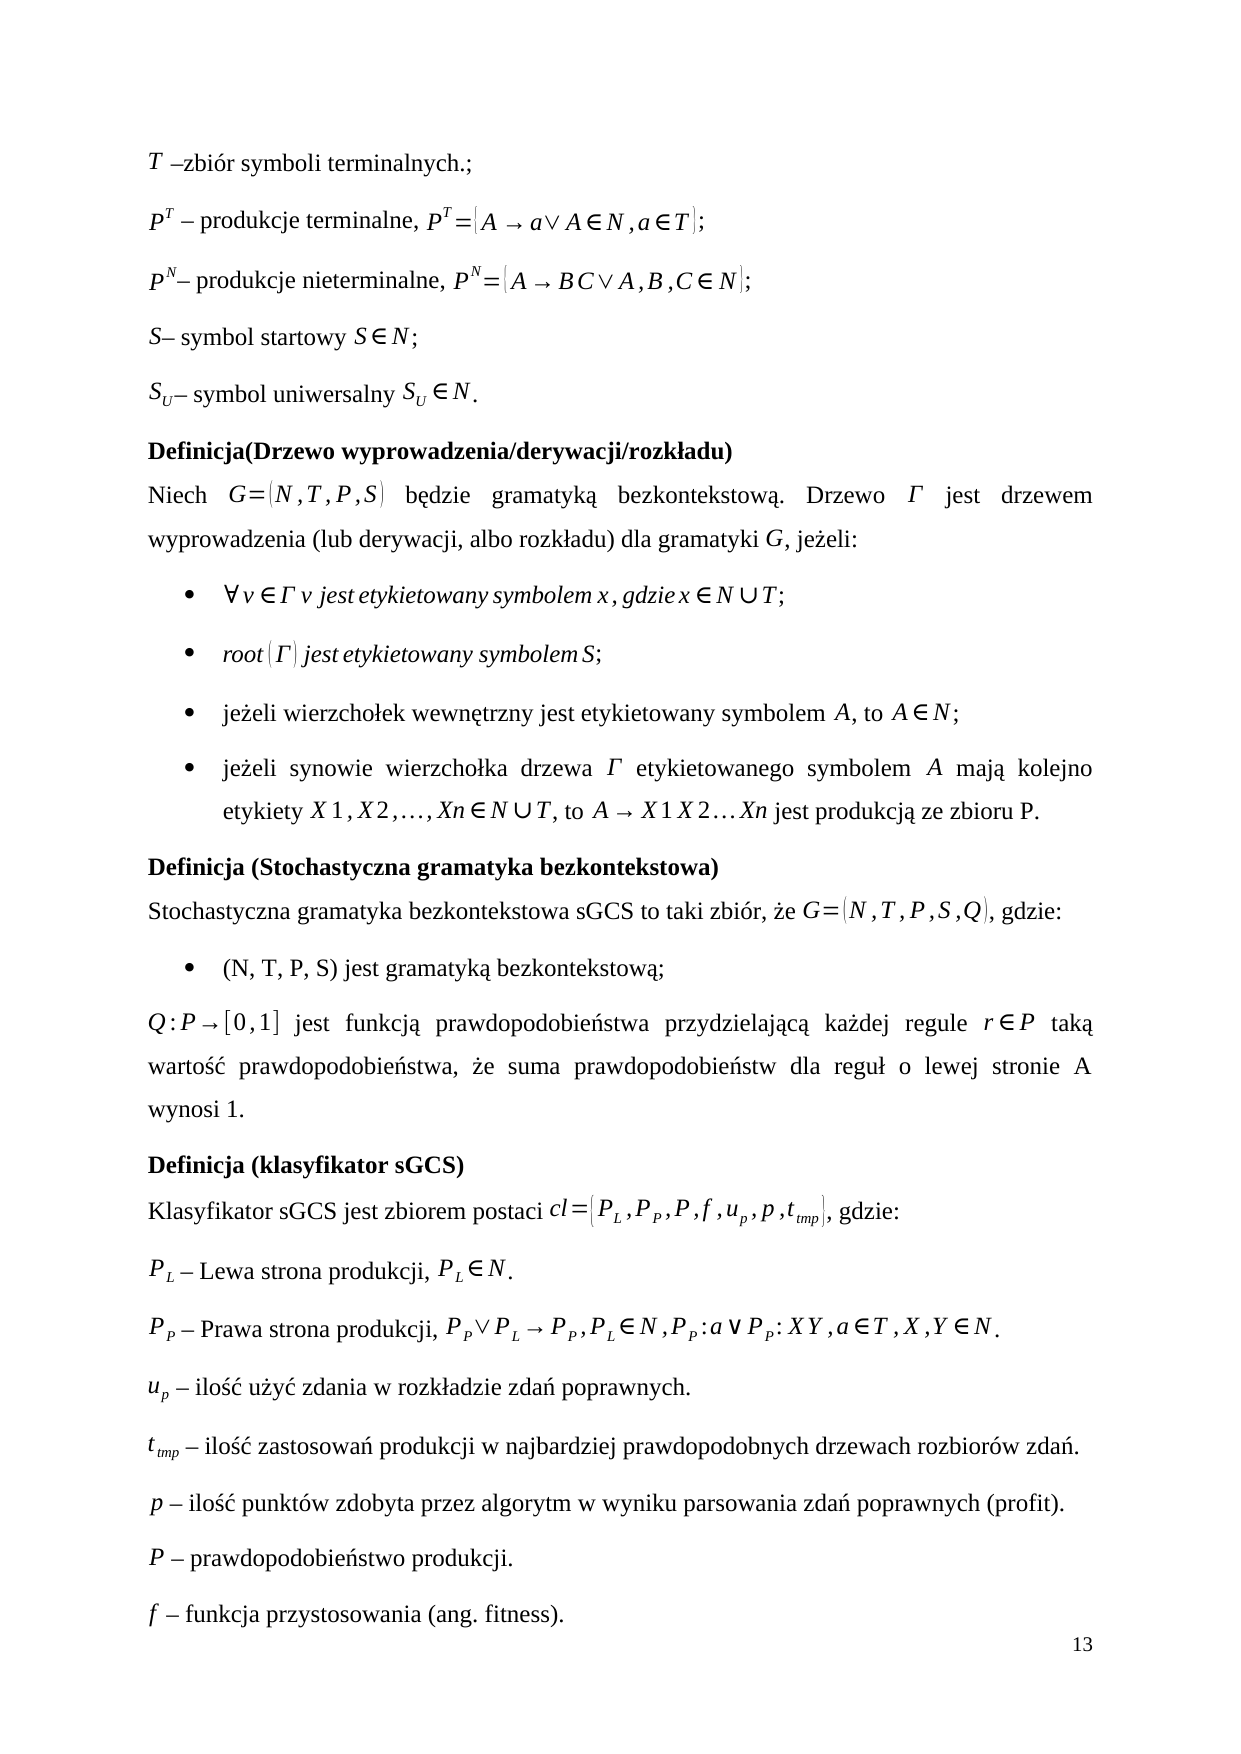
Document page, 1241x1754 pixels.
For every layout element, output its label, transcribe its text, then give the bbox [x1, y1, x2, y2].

text – ilość zastosowań produkcji w najbardziej prawdopodobnych drzewach rozbiorów zdań. [148, 1429, 1093, 1461]
list jeżeli synowie wierzchołka drzewa etykietowanego symbolem mają kolejno etykiety , to jest produkcją ze zbioru P. [185, 753, 1093, 825]
text – Lewa strona produkcji, . [148, 1255, 1093, 1286]
text Klasyfikator sGCS jest zbiorem postaci , gdzie: [148, 1193, 1093, 1228]
text Definicja (Stochastyczna gramatyka bezkontekstowa) [148, 852, 1093, 881]
text –zbiór symboli terminalnych.; [148, 148, 1093, 176]
list ; [185, 580, 1093, 611]
text – produkcje terminalne, ; [148, 203, 1093, 236]
text – symbol startowy ; [148, 322, 1093, 351]
text – produkcje nieterminalne, ; [148, 263, 1093, 296]
list (N, T, P, S) jest gramatyką bezkontekstową; [185, 953, 1093, 981]
text – prawdopodobieństwo produkcji. [148, 1543, 1093, 1572]
text – funkcja przystosowania (ang. fitness). [148, 1599, 1093, 1628]
text Definicja (klasyfikator sGCS) [148, 1150, 1093, 1179]
text Stochastyczna gramatyka bezkontekstowa sGCS to taki zbiór, że , gdzie: [148, 895, 1093, 926]
text Definicja(Drzewo wyprowadzenia/derywacji/rozkładu) [148, 436, 1093, 465]
list ; [185, 638, 1093, 671]
text Niech będzie gramatyką bezkontekstową. Drzewo jest drzewem wyprowadzenia (lub derywacji, albo rozkładu) dla gramatyki , jeżeli: [148, 479, 1093, 553]
text – ilość punktów zdobyta przez algorytm w wyniku parsowania zdań poprawnych (profit). [148, 1488, 1093, 1516]
text jest funkcją prawdopodobieństwa przydzielającą każdej regule taką wartość prawdopodobieństwa, że suma prawdopodobieństw dla reguł o lewej stronie A wynosi 1. [148, 1008, 1093, 1123]
text – ilość użyć zdania w rozkładzie zdań poprawnych. [148, 1371, 1093, 1403]
text – Prawa strona produkcji, . [148, 1313, 1093, 1344]
text – symbol uniwersalny . [148, 378, 1093, 409]
list jeżeli wierzchołek wewnętrzny jest etykietowany symbolem , to ; [185, 698, 1093, 726]
